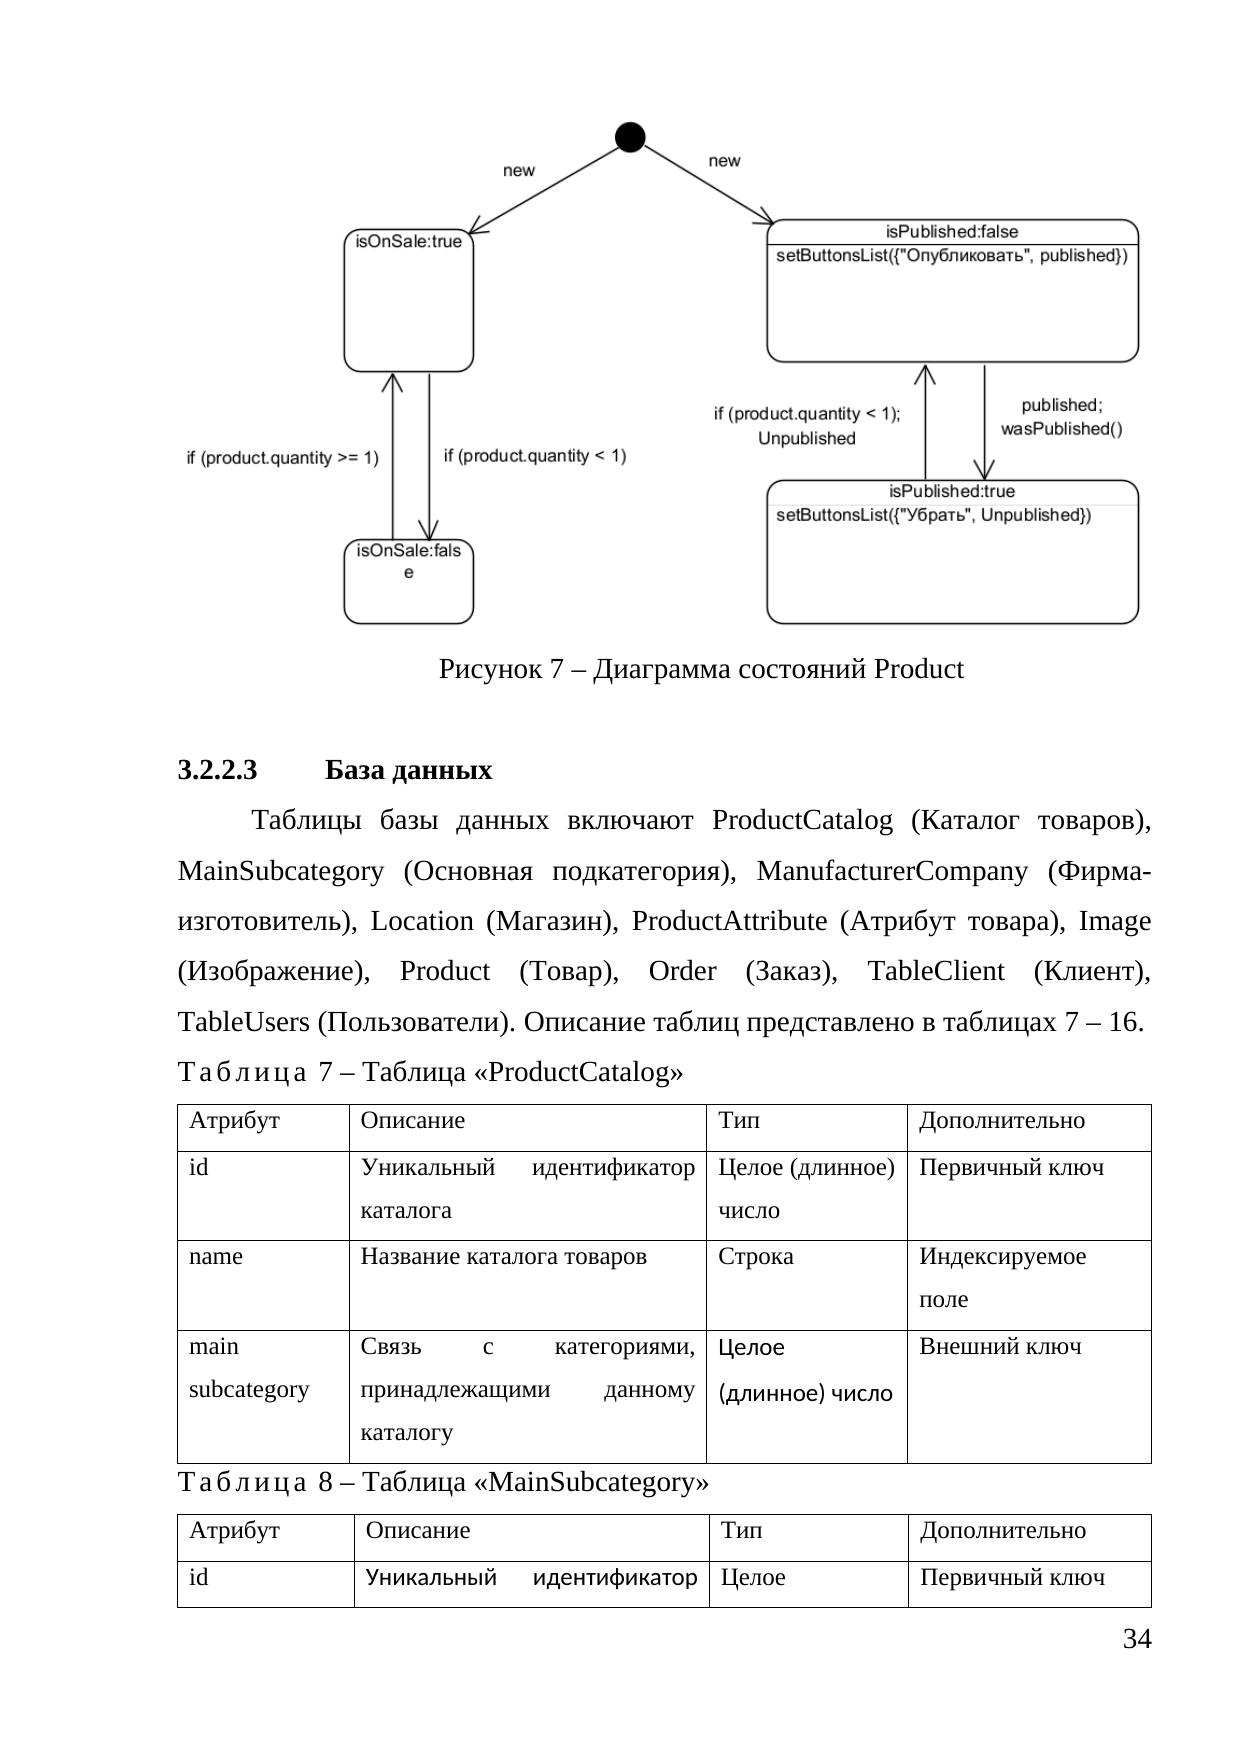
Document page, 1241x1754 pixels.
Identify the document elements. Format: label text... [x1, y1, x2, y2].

table_cell Первичный ключ [908, 1152, 1151, 1240]
text Рисунок 7 – Диаграмма состояний Product [177, 652, 1152, 685]
table_cell Связь с категориями, принадлежащими данному каталогу [350, 1331, 706, 1463]
table_cell id [178, 1562, 354, 1607]
text Таблица 8 – Таблица «MainSubcategory» [177, 1464, 1152, 1497]
table_header Атрибут [178, 1515, 354, 1561]
table_header Тип [707, 1105, 907, 1151]
table_cell Индексируемое поле [908, 1241, 1151, 1330]
table_header Атрибут [178, 1105, 349, 1151]
table_cell Название каталога товаров [350, 1241, 706, 1330]
table_cell Целое (длинное) число [707, 1152, 907, 1240]
table_cell id [178, 1152, 349, 1240]
table_cell Строка [707, 1241, 907, 1330]
text Таблица 7 – Таблица «ProductCatalog» [177, 1054, 1152, 1088]
table_cell main subcategory [178, 1331, 349, 1463]
table_header Описание [350, 1105, 706, 1151]
text 3.2.2.3 База данных [177, 752, 1152, 786]
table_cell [710, 1562, 908, 1607]
table_cell Целое (длинное) число [707, 1331, 907, 1463]
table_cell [355, 1562, 709, 1607]
text Таблицы базы данных включают ProductCatalog (Каталог товаров), MainSubcategory (Основная подкатегория), ManufacturerCompany (Фирма-изготовитель), Location (Магазин), ProductAttribute (Атрибут товара), Image (Изображение), Product (Товар), Order (Заказ), TableClient (Клиент), TableUsers (Пользователи). Описание таблиц представлено в таблицах 7 – 16. [177, 802, 1152, 1037]
picture [177, 118, 1152, 635]
table_header Дополнительно [909, 1515, 1151, 1561]
table_header Дополнительно [908, 1105, 1151, 1151]
table_cell name [178, 1241, 349, 1330]
table_cell Первичный ключ [909, 1562, 1151, 1607]
table_header Описание [355, 1515, 709, 1561]
table_header Тип [710, 1515, 908, 1561]
table_cell Внешний ключ [908, 1331, 1151, 1463]
table_cell Уникальный идентификатор каталога [350, 1152, 706, 1240]
